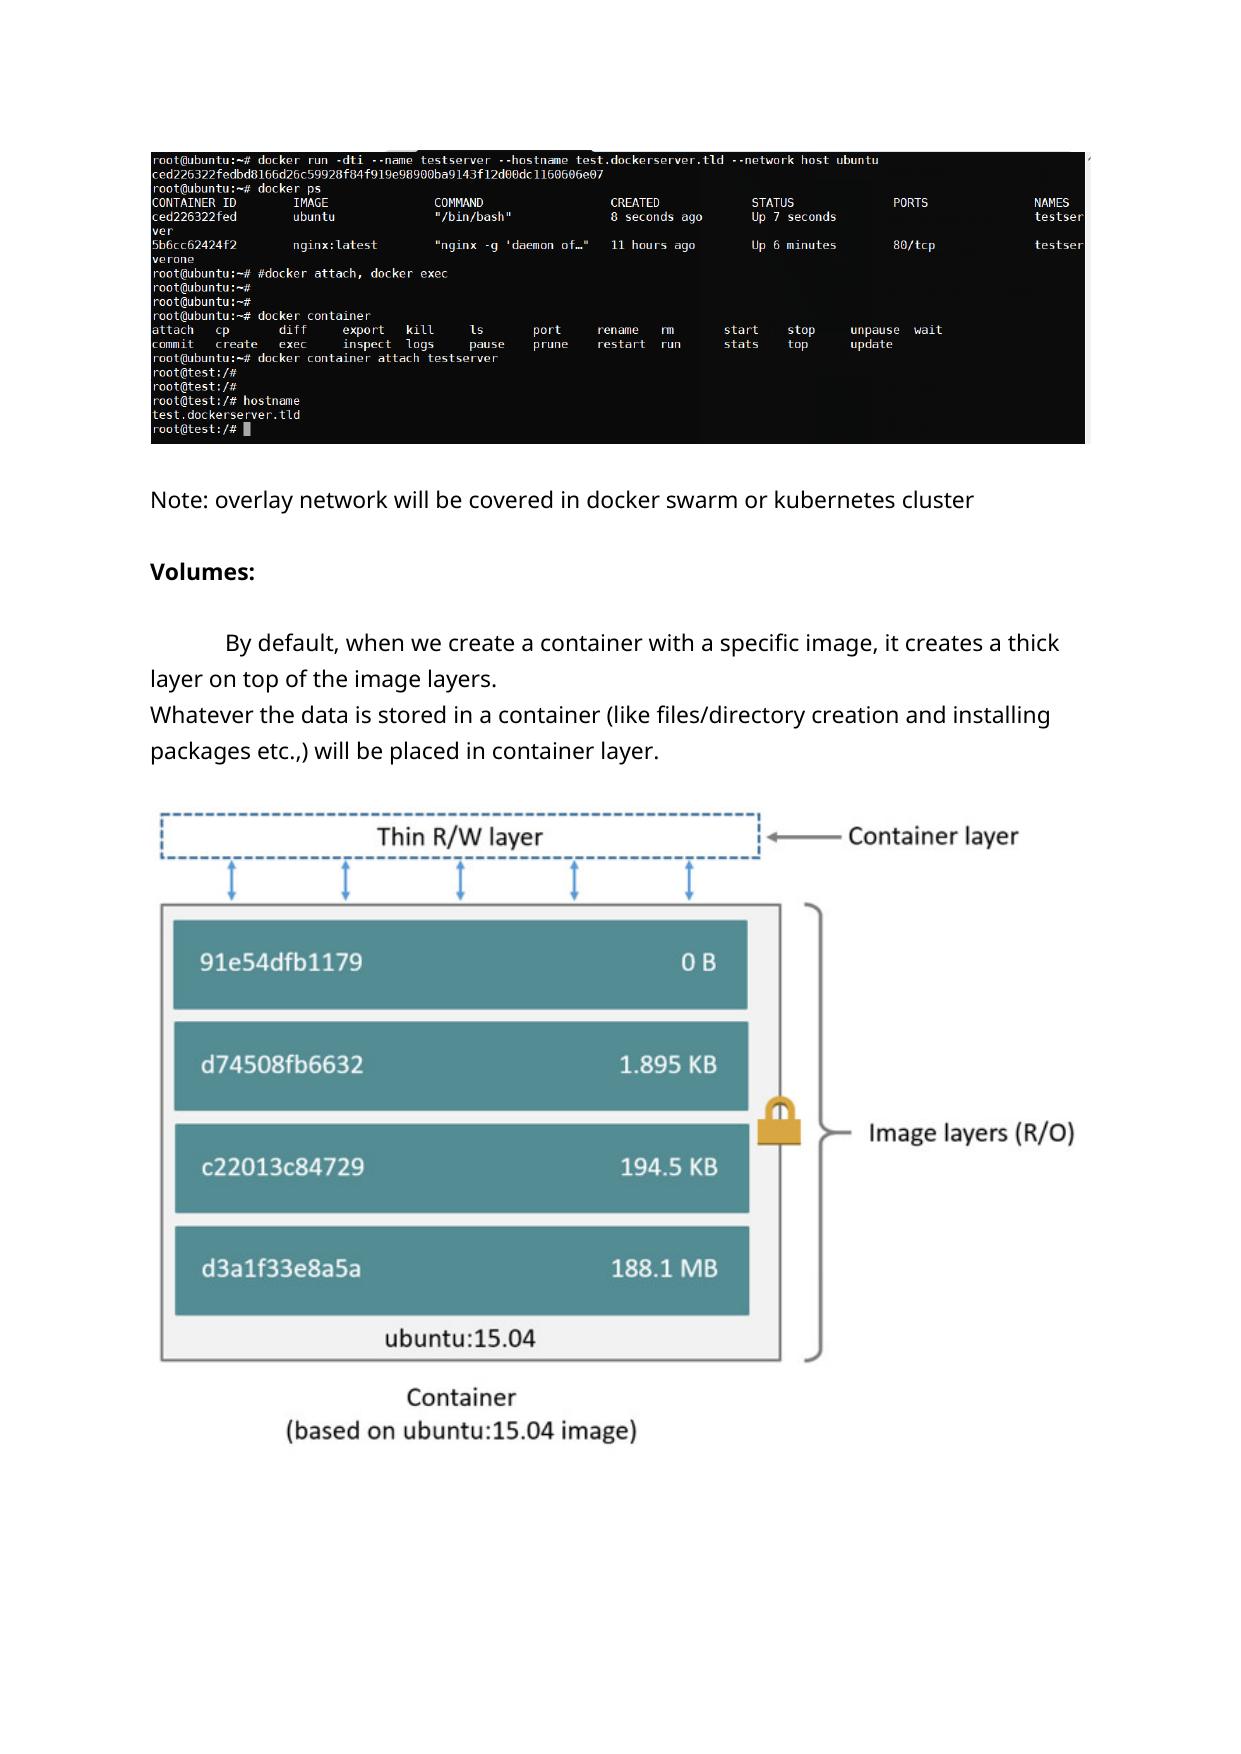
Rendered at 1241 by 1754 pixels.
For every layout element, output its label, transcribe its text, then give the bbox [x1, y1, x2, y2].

text Note: overlay network will be covered in docker swarm or kubernetes cluster [150, 483, 1090, 515]
picture [150, 807, 1091, 1462]
text By default, when we create a container with a specific image, it creates a thick layer on top of the image layers. [150, 627, 1090, 694]
picture [150, 150, 1091, 444]
text Volumes: [150, 555, 1090, 587]
text Whatever the data is stored in a container (like files/directory creation and installing packages etc.,) will be placed in container layer. [150, 699, 1090, 766]
